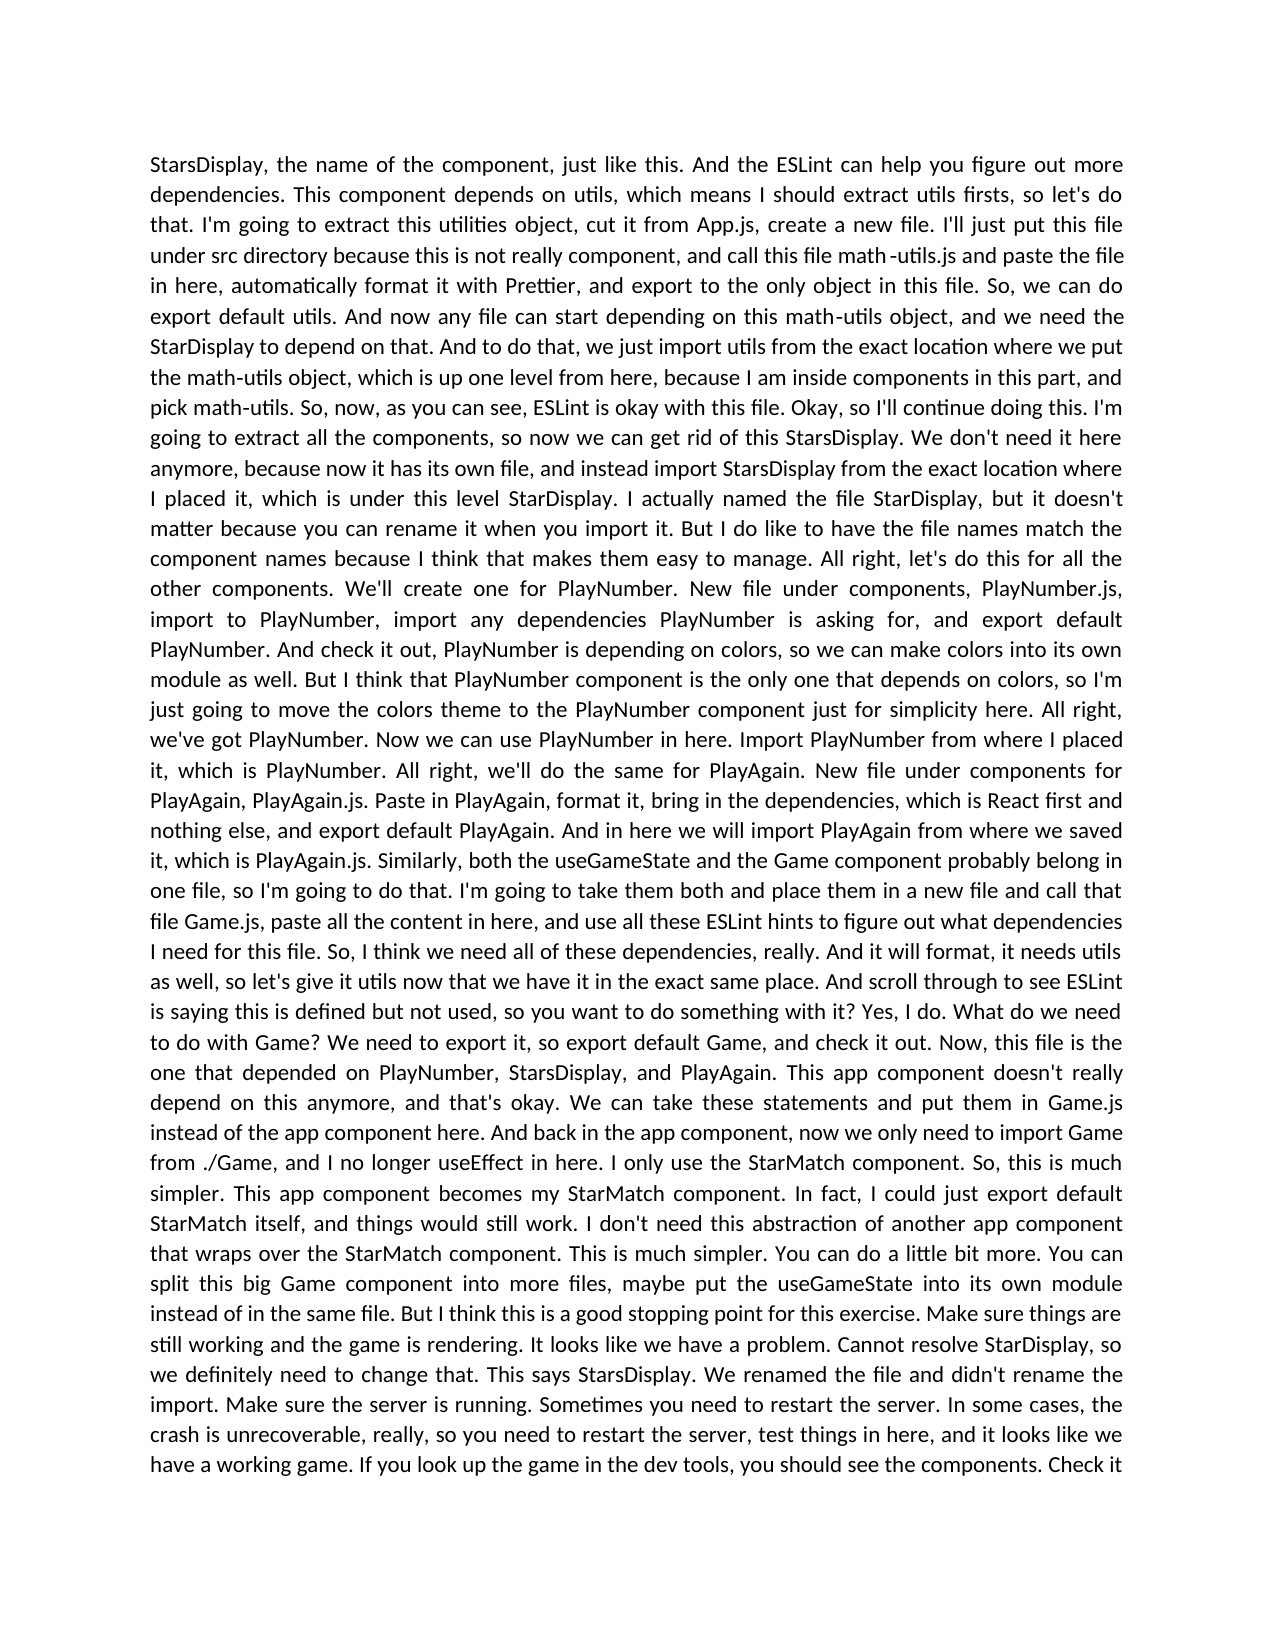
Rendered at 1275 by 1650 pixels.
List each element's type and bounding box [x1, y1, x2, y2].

text [150, 150, 1125, 1479]
